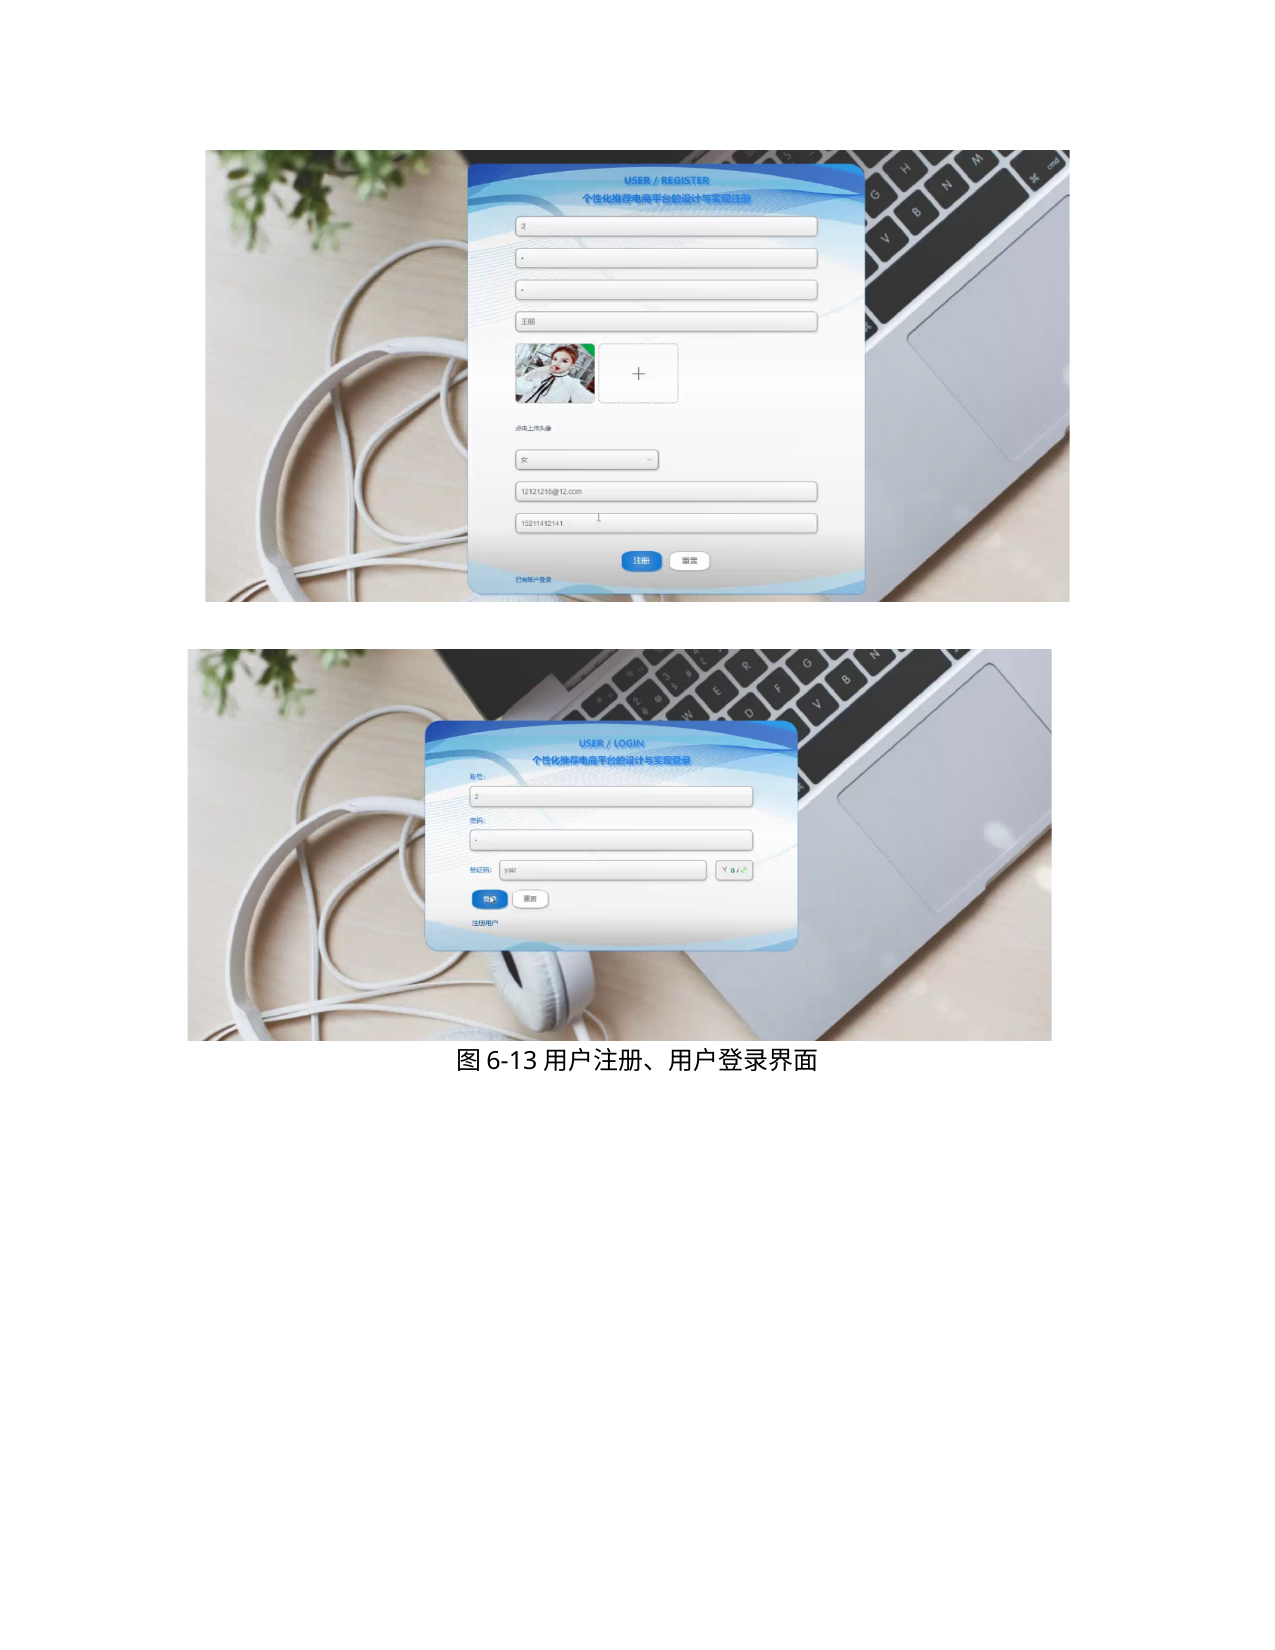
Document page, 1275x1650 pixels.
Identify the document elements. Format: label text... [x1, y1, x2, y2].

picture [187, 649, 1052, 1041]
text 图6-13 用户注册、用户登录界面 [187, 1041, 1087, 1077]
picture [205, 150, 1070, 602]
